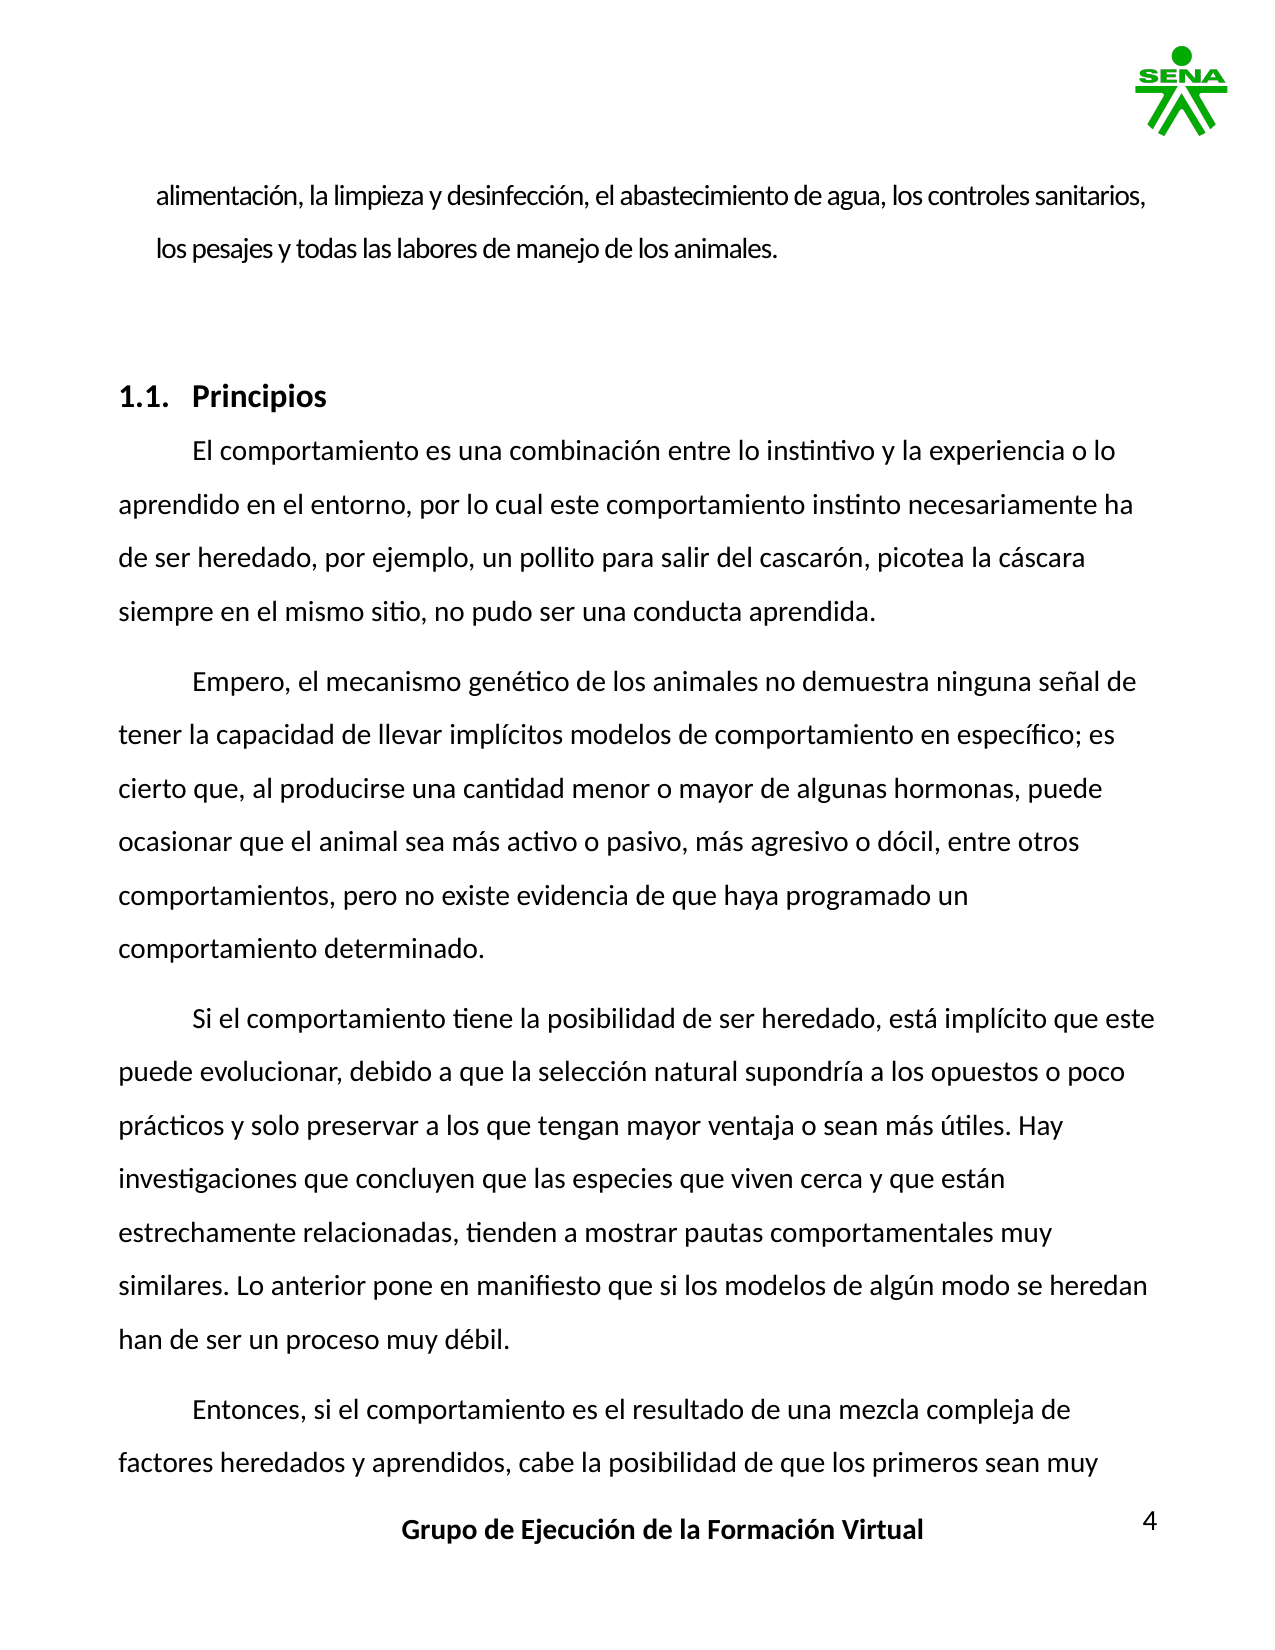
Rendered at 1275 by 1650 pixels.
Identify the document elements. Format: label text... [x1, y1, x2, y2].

text Empero, el mecanismo genético de los animales no demuestra ninguna señal de tener la capacidad de llevar implícitos modelos de comportamiento en específico; es cierto que, al producirse una cantidad menor o mayor de algunas hormonas, puede ocasionar que el animal sea más activo o pasivo, más agresivo o dócil, entre otros comportamientos, pero no existe evidencia de que haya programado un comportamiento determinado. [118, 663, 1157, 966]
text Si el comportamiento tiene la posibilidad de ser heredado, está implícito que este puede evolucionar, debido a que la selección natural supondría a los opuestos o poco prácticos y solo preservar a los que tengan mayor ventaja o sean más útiles. Hay investigaciones que concluyen que las especies que viven cerca y que están estrechamente relacionadas, tienden a mostrar pautas comportamentales muy similares. Lo anterior pone en manifiesto que si los modelos de algún modo se heredan han de ser un proceso muy débil. [118, 1000, 1157, 1356]
subtitle Principios [118, 375, 1157, 416]
text El comportamiento es una combinación entre lo instintivo y la experiencia o lo aprendido en el entorno, por lo cual este comportamiento instinto necesariamente ha de ser heredado, por ejemplo, un pollito para salir del cascarón, picotea la cáscara siempre en el mismo sitio, no pudo ser una conducta aprendida. [118, 432, 1157, 628]
picture [1135, 46, 1228, 136]
